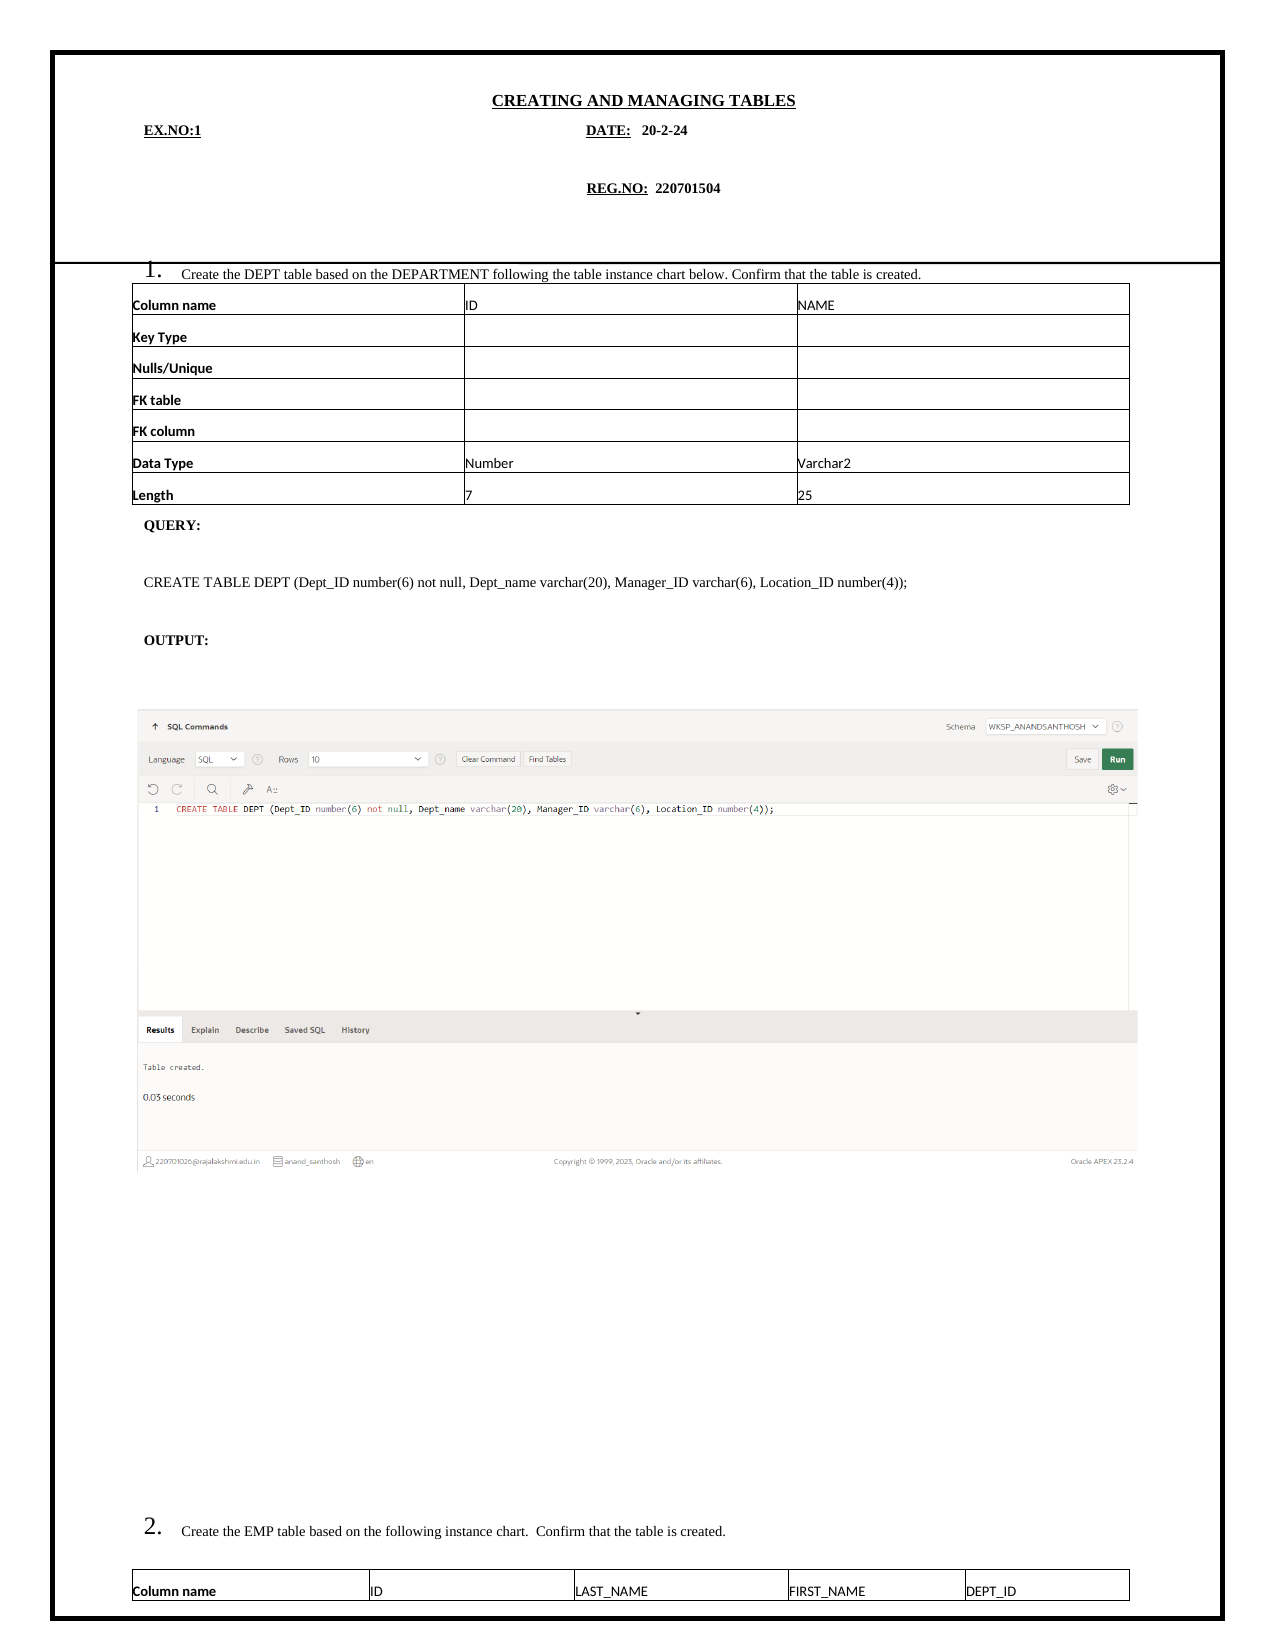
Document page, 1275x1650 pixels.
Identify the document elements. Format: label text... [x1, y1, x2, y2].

table_header Column name [133, 284, 464, 314]
table_cell [798, 347, 1129, 377]
table_cell [465, 379, 797, 409]
table_header LAST_NAME [575, 1570, 788, 1600]
table_cell Key Type [133, 315, 464, 346]
text CREATING AND MANAGING TABLES [144, 77, 1144, 110]
table_cell 25 [798, 473, 1129, 504]
table_cell [465, 315, 797, 346]
table_header ID [465, 284, 797, 314]
table_cell Varchar2 [798, 442, 1129, 472]
list Create the EMP table based on the following instance chart. Confirm that the table is created. [144, 1511, 1144, 1540]
text CREATE TABLE DEPT (Dept_ID number(6) not null, Dept_name varchar(20), Manager_ID varchar(6), Location_ID number(4)); [144, 562, 1144, 591]
text QUERY: [144, 505, 1144, 533]
table_cell [465, 410, 797, 441]
text EX.NO:1 DATE: 20-2-24 [144, 110, 1144, 139]
table_cell Data Type [133, 442, 464, 472]
text OUTPUT: [144, 620, 1144, 648]
table_header ID [370, 1570, 574, 1600]
list Create the DEPT table based on the DEPARTMENT following the table instance chart below. Confirm that the table is created. [144, 264, 1144, 283]
picture [137, 709, 1136, 1171]
table_header DEPT_ID [966, 1570, 1129, 1600]
table_cell [798, 379, 1129, 409]
table_cell [798, 315, 1129, 346]
table_cell FK column [133, 410, 464, 441]
text REG.NO: 220701504 [144, 168, 1144, 196]
table_header FIRST_NAME [789, 1570, 965, 1600]
table_cell [798, 410, 1129, 441]
table_header Column name [133, 1570, 369, 1600]
table_cell [465, 347, 797, 377]
table_cell 7 [465, 473, 797, 504]
table_header NAME [798, 284, 1129, 314]
table_cell Nulls/Unique [133, 347, 464, 377]
table_cell FK table [133, 379, 464, 409]
table_cell Length [133, 473, 464, 504]
table_cell Number [465, 442, 797, 472]
